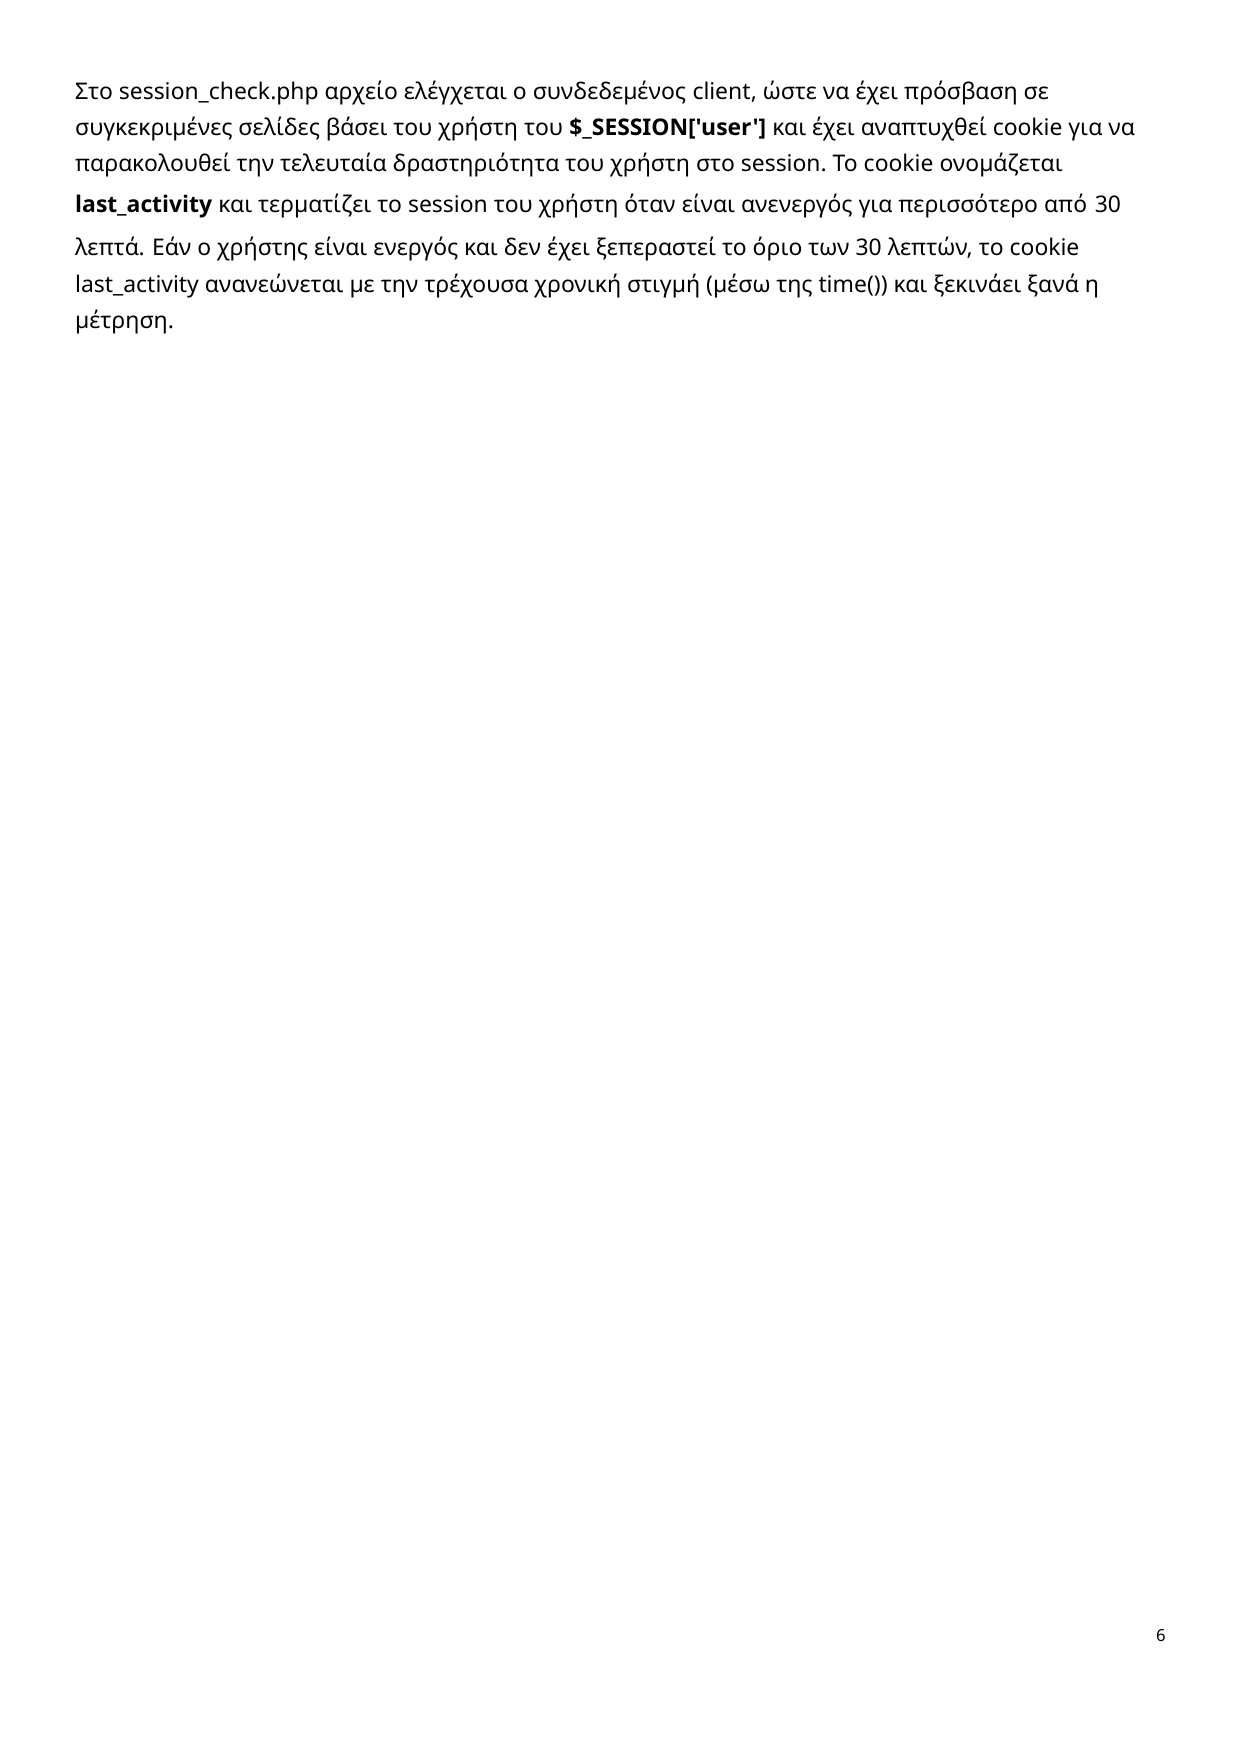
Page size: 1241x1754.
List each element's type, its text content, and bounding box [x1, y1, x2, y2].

text Στο session_check.php αρχείο ελέγχεται ο συνδεδεμένος client, ώστε να έχει πρόσβαση σε συγκεκριμένες σελίδες βάσει του χρήστη του $_SESSION['user'] και έχει αναπτυχθεί cookie για να παρακολουθεί την τελευταία δραστηριότητα του χρήστη στο session. To cookie ονομάζεται last_activity και τερματίζει το session του χρήστη όταν είναι ανενεργός για περισσότερο από 30 λεπτά. Εάν ο χρήστης είναι ενεργός και δεν έχει ξεπεραστεί το όριο των 30 λεπτών, το cookie last_activity ανανεώνεται με την τρέχουσα χρονική στιγμή (μέσω της time()) και ξεκινάει ξανά η μέτρηση. [75, 75, 1165, 335]
